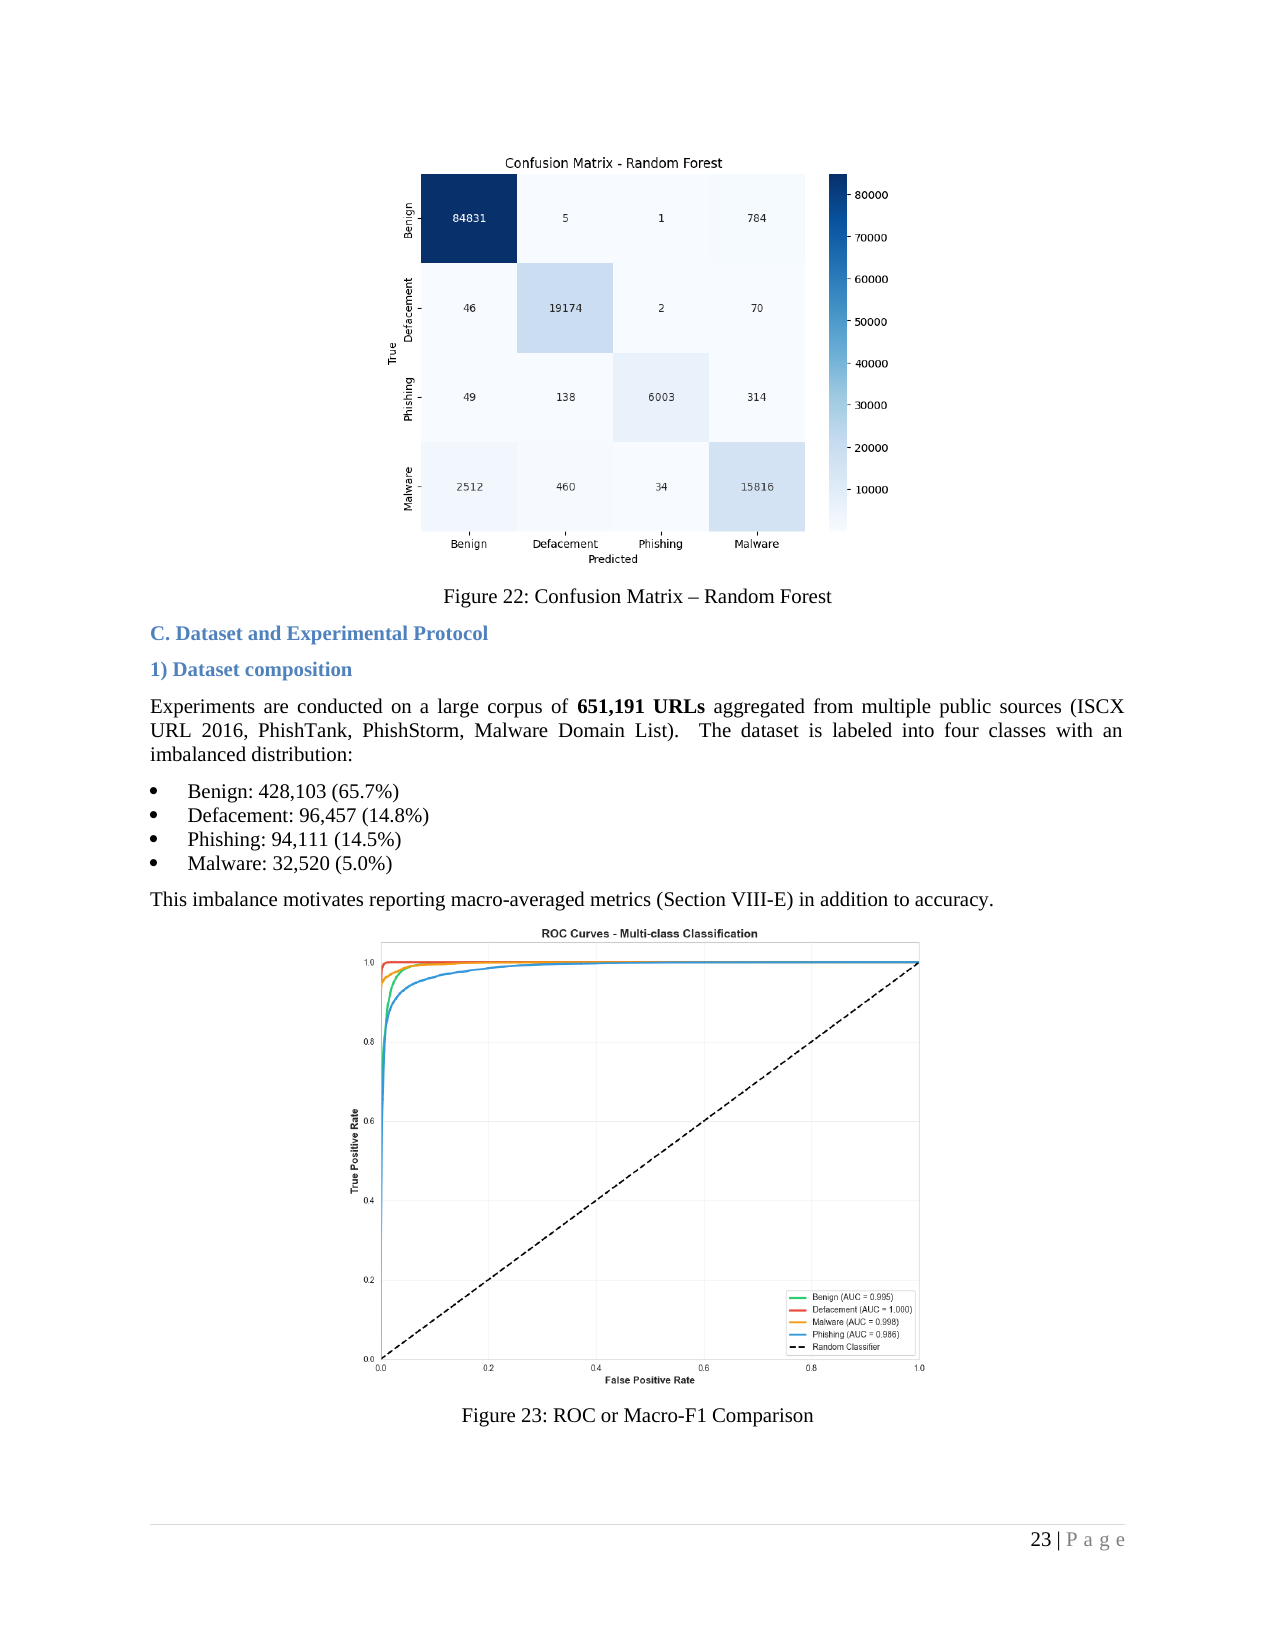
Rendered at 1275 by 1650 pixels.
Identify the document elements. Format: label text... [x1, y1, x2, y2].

list Benign: 428,103 (65.7%) [150, 778, 1125, 803]
picture [345, 923, 930, 1391]
list Defacement: 96,457 (14.8%) [150, 803, 1125, 827]
subtitle 1) Dataset composition [150, 657, 1125, 681]
text This imbalance motivates reporting macro-averaged metrics (Section VIII-E) in addition to accuracy. [150, 887, 1125, 911]
list Malware: 32,520 (5.0%) [150, 851, 1125, 875]
list Phishing: 94,111 (14.5%) [150, 827, 1125, 851]
text Experiments are conducted on a large corpus of 651,191 URLs aggregated from multiple public sources (ISCX URL 2016, PhishTank, PhishStorm, Malware Domain List). The dataset is labeled into four classes with an imbalanced distribution: [150, 694, 1125, 766]
text Figure 22: Confusion Matrix – Random Forest [150, 584, 1125, 608]
picture [380, 150, 895, 572]
subtitle C. Dataset and Experimental Protocol [150, 621, 1125, 645]
text Figure 23: ROC or Macro-F1 Comparison [150, 1403, 1125, 1427]
